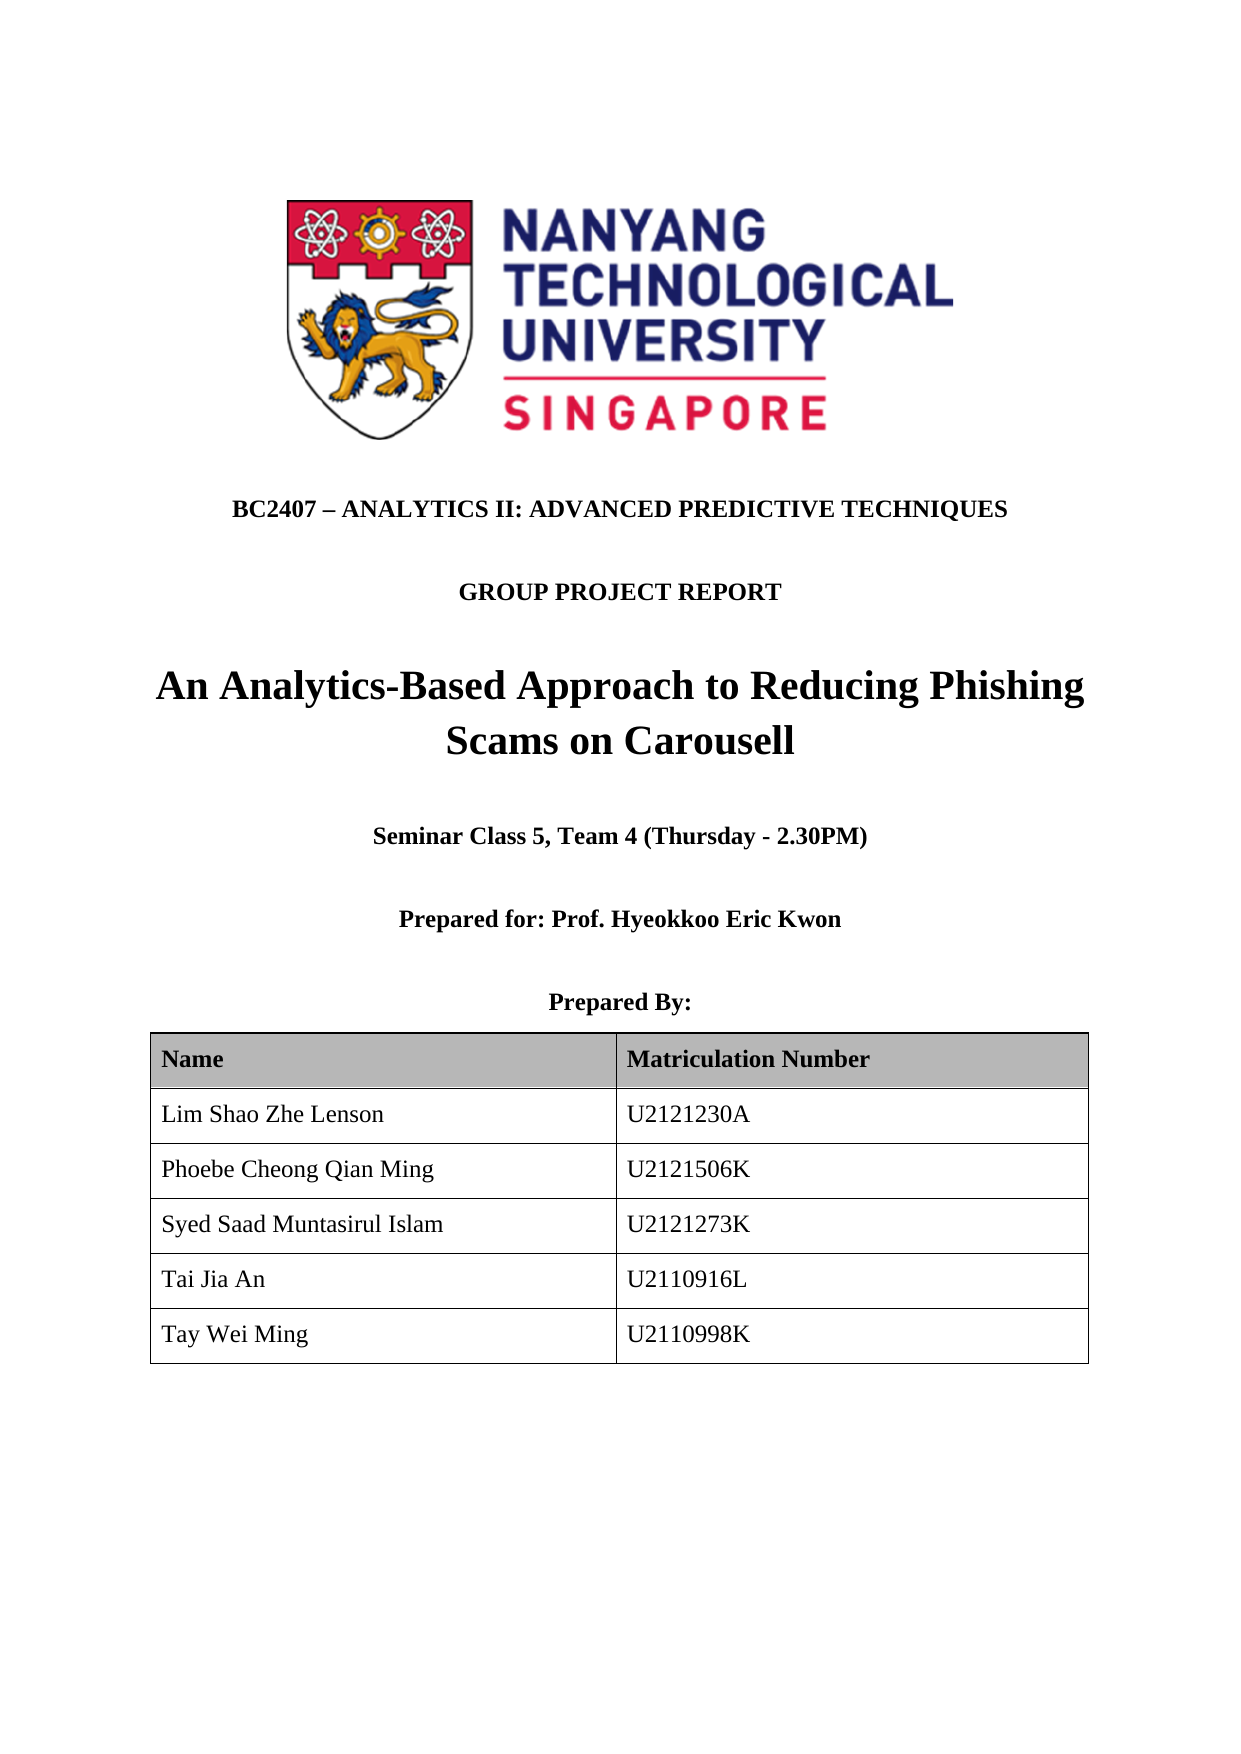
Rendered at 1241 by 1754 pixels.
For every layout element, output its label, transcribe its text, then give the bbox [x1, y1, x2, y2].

table_header Name [151, 1034, 616, 1087]
table_cell U2110916L [617, 1254, 1088, 1308]
table_cell Phoebe Cheong Qian Ming [151, 1144, 616, 1198]
table_cell U2121506K [617, 1144, 1088, 1198]
table_cell Syed Saad Muntasirul Islam [151, 1199, 616, 1253]
table_cell Tay Wei Ming [151, 1309, 616, 1363]
table_header Matriculation Number [617, 1034, 1088, 1087]
text GROUP PROJECT REPORT [150, 577, 1090, 606]
text Seminar Class 5, Team 4 (Thursday - 2.30PM) [150, 821, 1090, 849]
table_cell U2121273K [617, 1199, 1088, 1253]
table_cell U2110998K [617, 1309, 1088, 1363]
table_cell Tai Jia An [151, 1254, 616, 1308]
picture [286, 200, 954, 440]
text Prepared for: Prof. Hyeokkoo Eric Kwon [150, 904, 1090, 932]
table_cell Lim Shao Zhe Lenson [151, 1089, 616, 1142]
text BC2407 – ANALYTICS II: ADVANCED PREDICTIVE TECHNIQUES [150, 494, 1090, 523]
table_cell U2121230A [617, 1089, 1088, 1142]
text Prepared By: [150, 987, 1090, 1016]
text An Analytics-Based Approach to Reducing Phishing Scams on Carousell [150, 661, 1090, 763]
